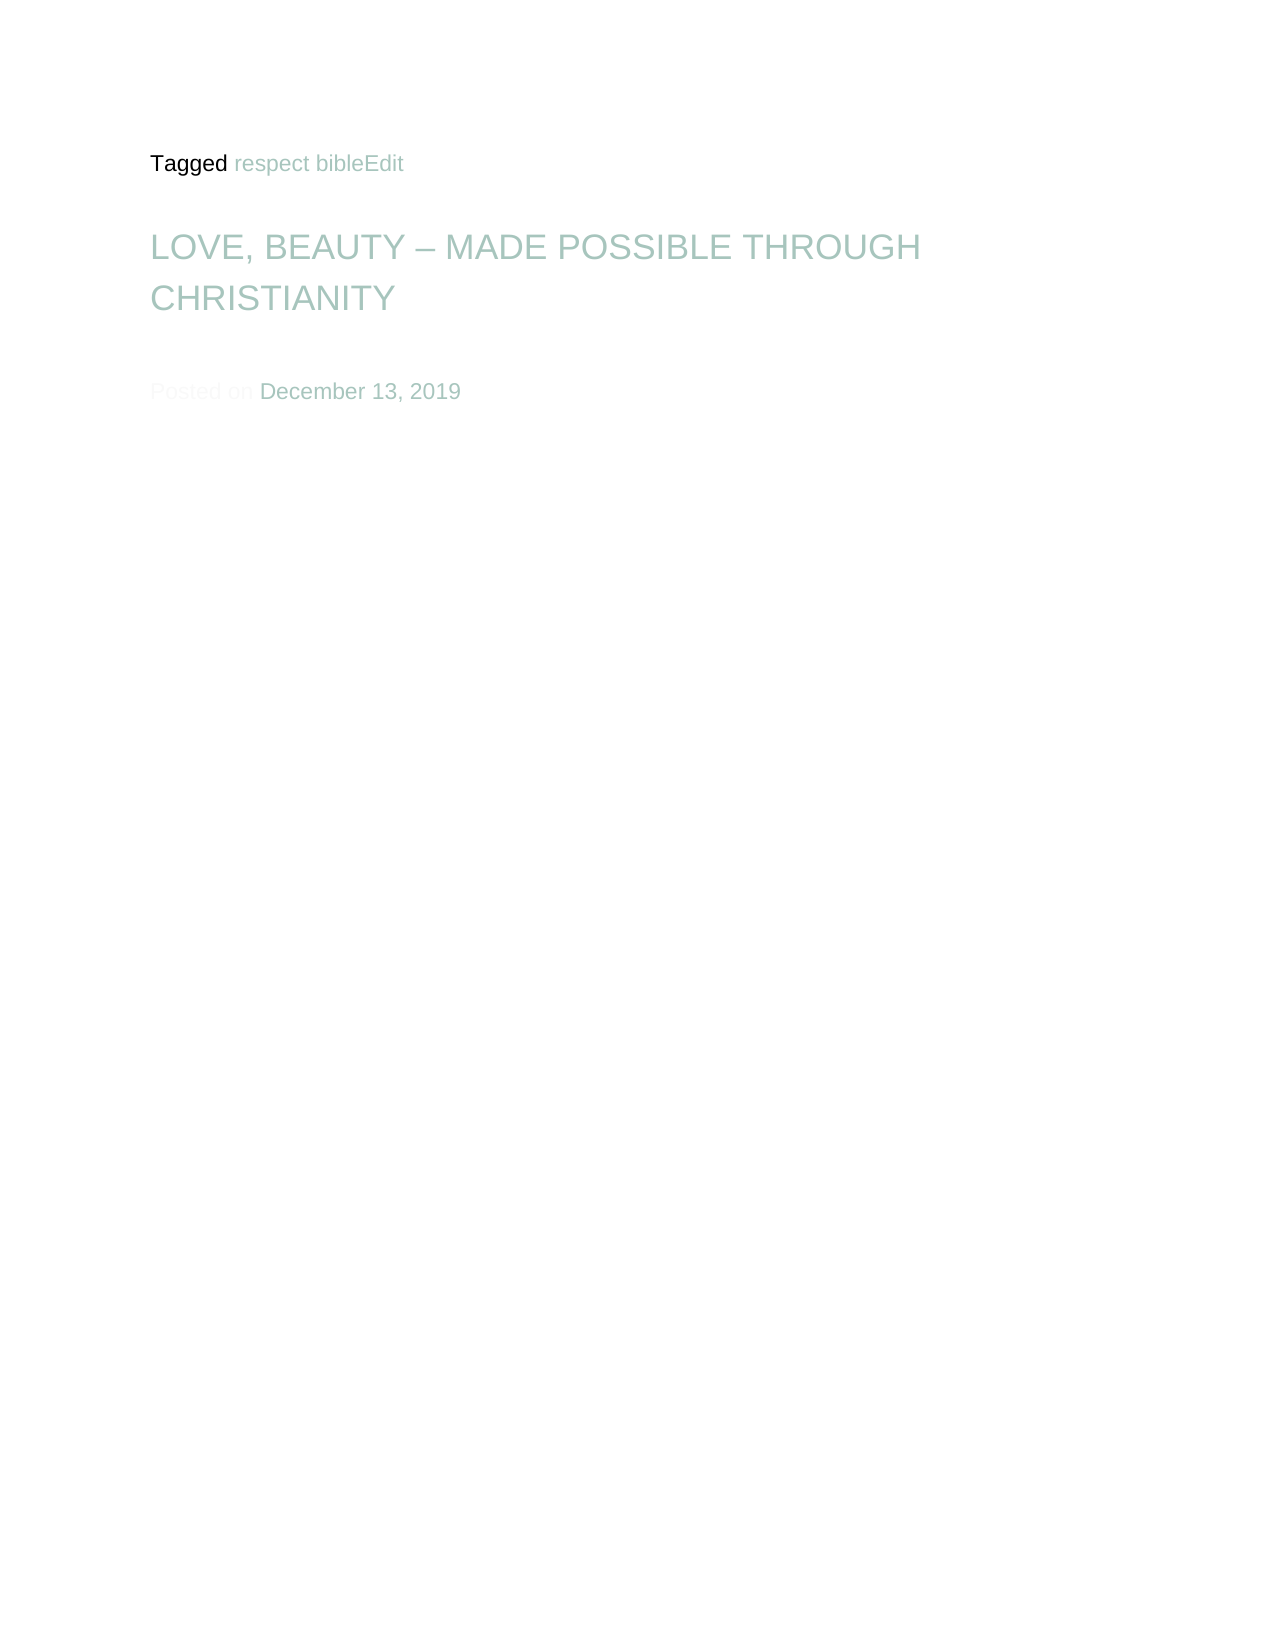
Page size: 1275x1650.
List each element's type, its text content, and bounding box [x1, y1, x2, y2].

text Posted on December 13, 2019 [150, 378, 1125, 404]
subtitle LOVE, BEAUTY – MADE POSSIBLE THROUGH CHRISTIANITY [150, 226, 1125, 318]
text Tagged respect bibleEdit [150, 150, 1125, 176]
